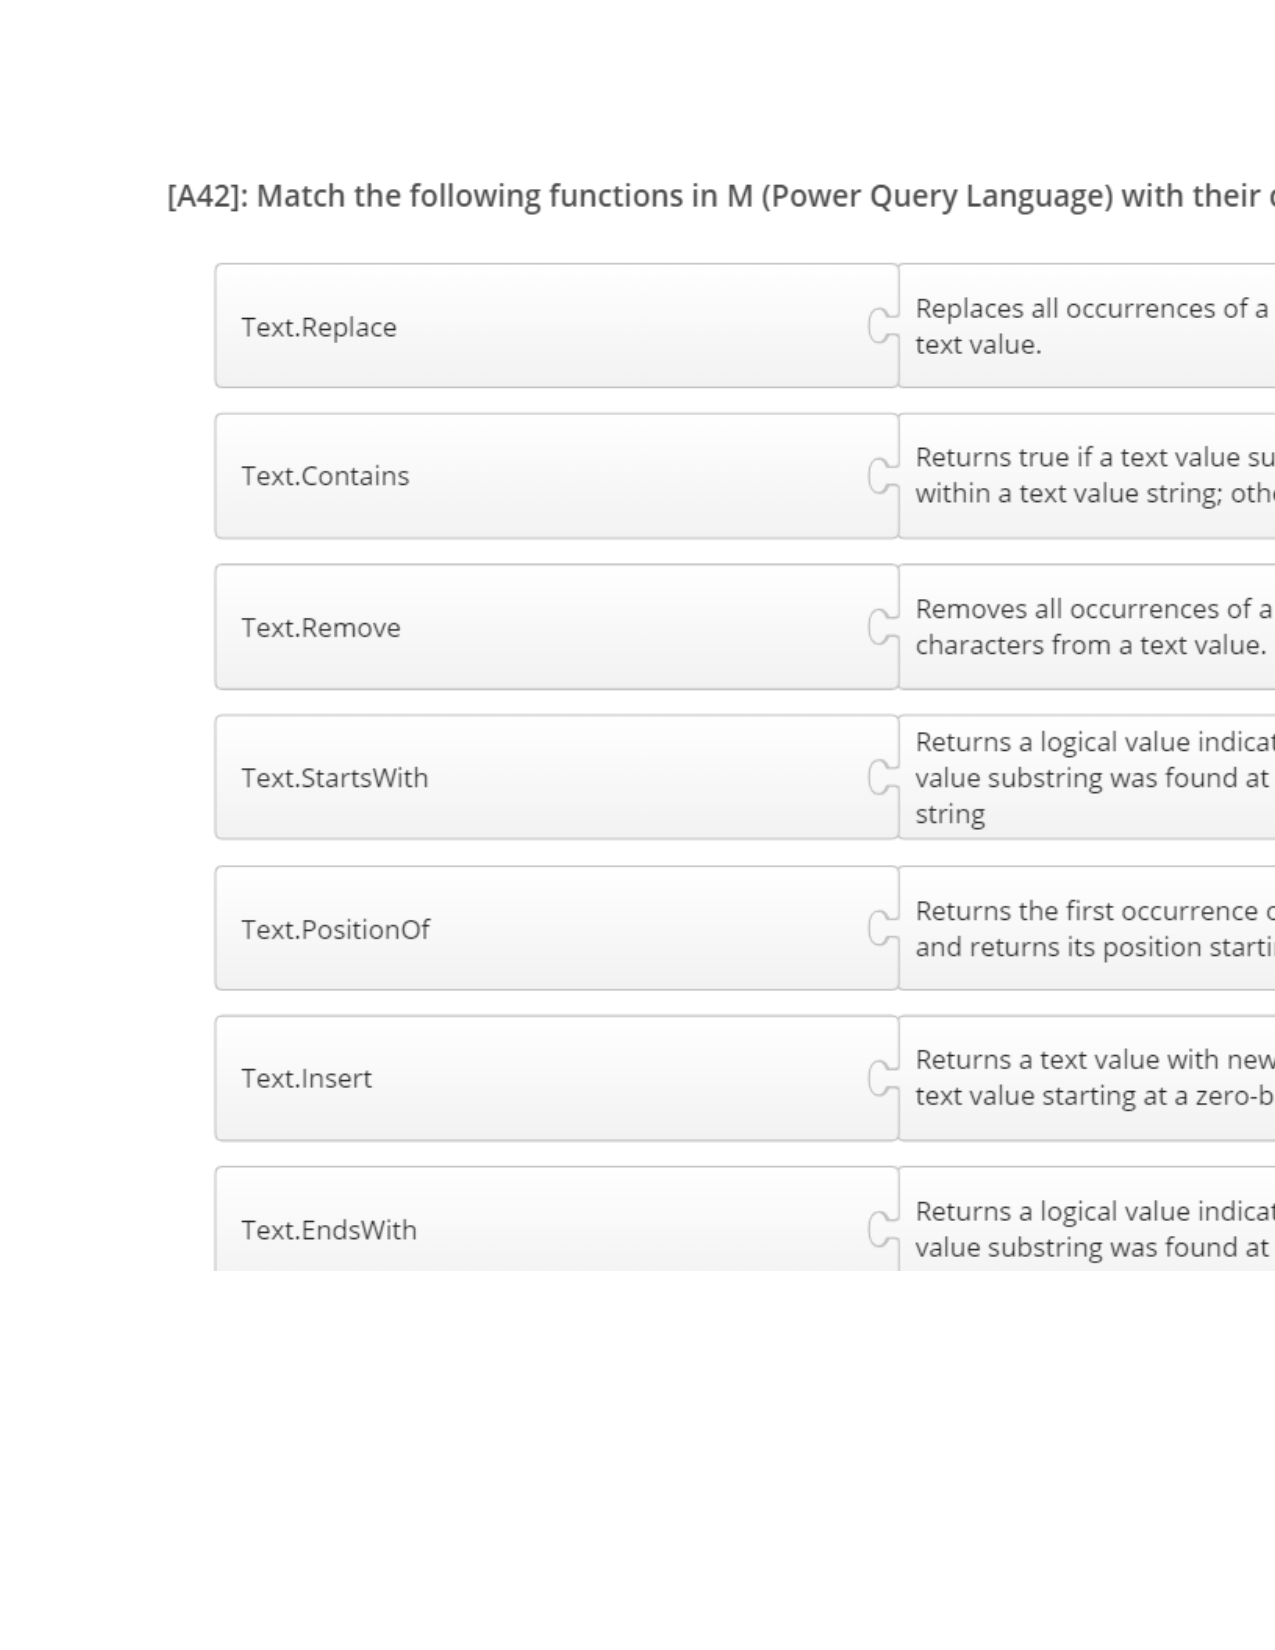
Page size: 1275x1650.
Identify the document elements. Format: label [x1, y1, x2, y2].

picture [150, 150, 1275, 1271]
